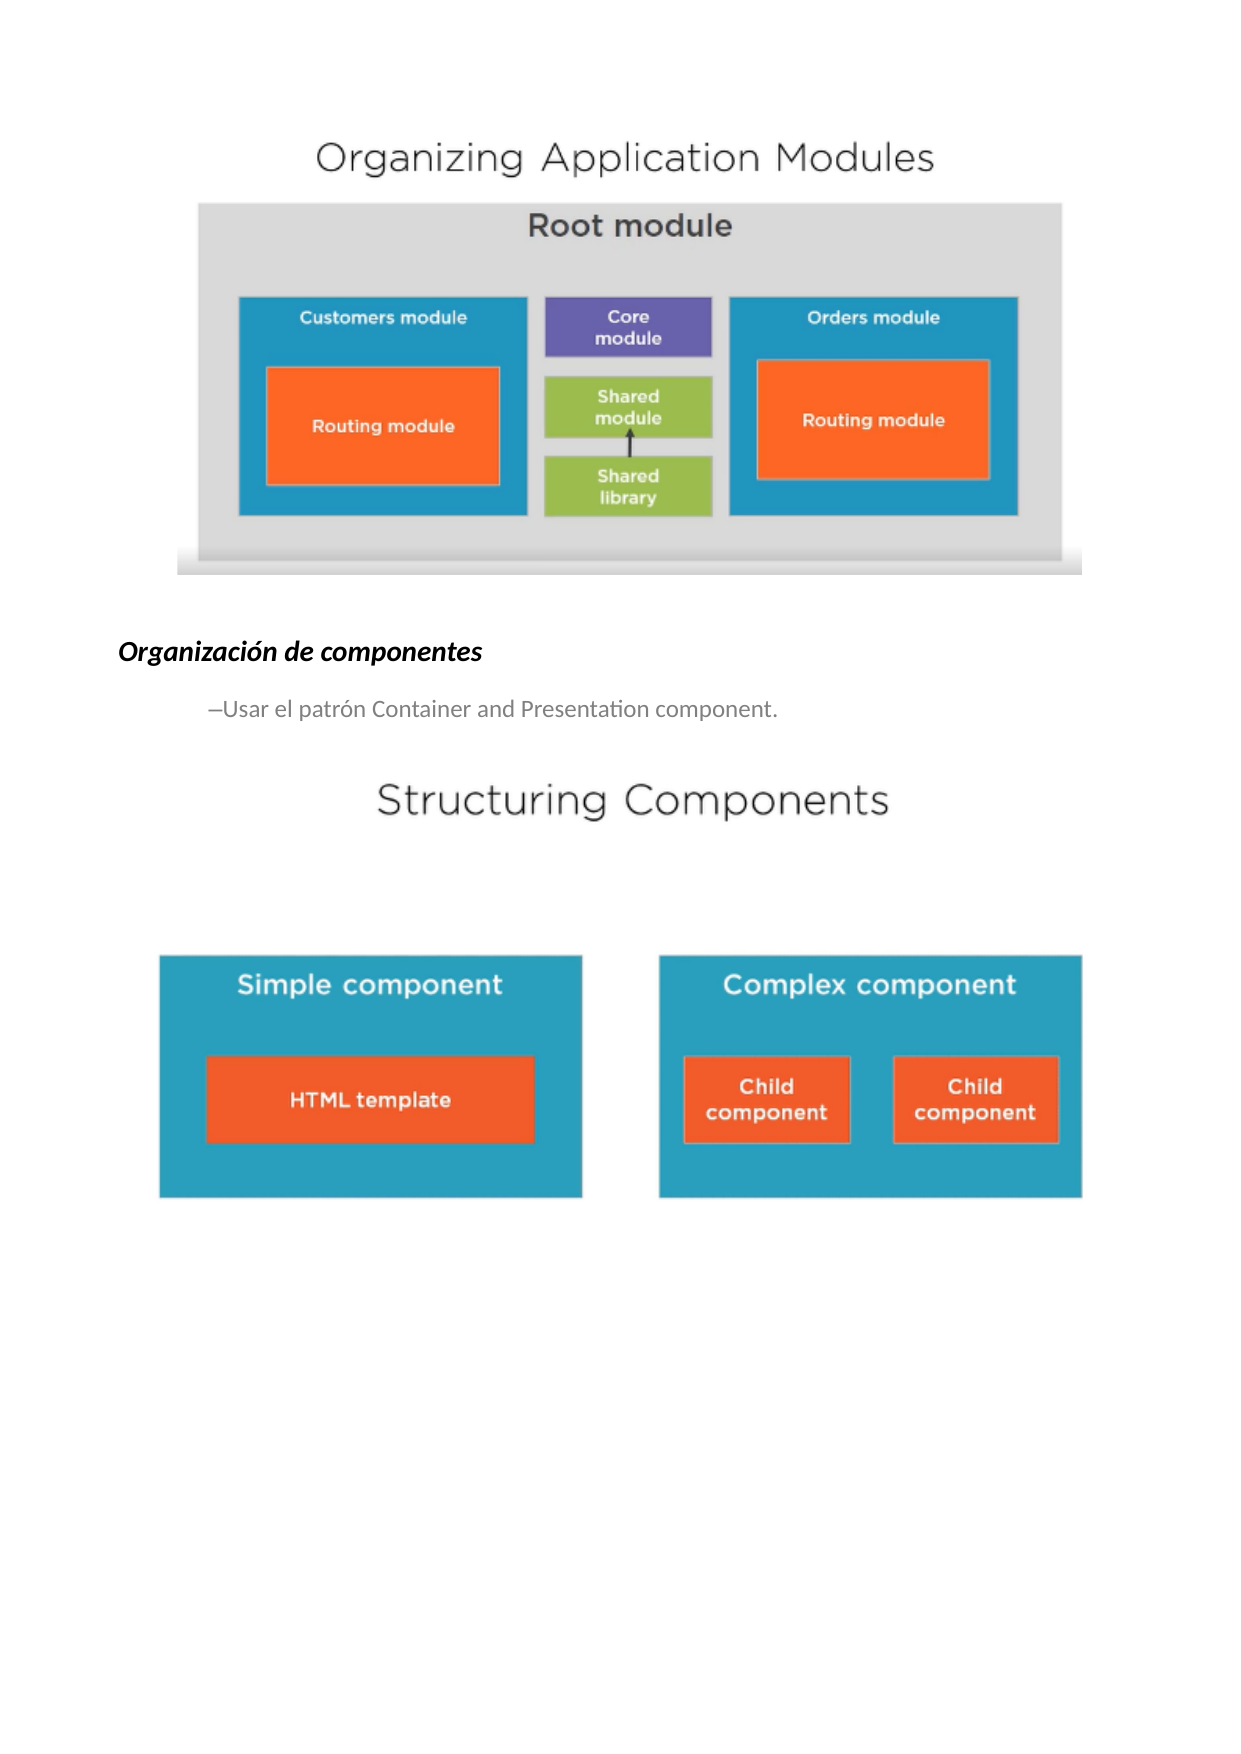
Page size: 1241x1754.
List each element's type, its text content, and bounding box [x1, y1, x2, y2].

list Usar el patrón Container and Presentation component. [158, 693, 1123, 724]
picture [177, 118, 1082, 575]
picture [132, 749, 1097, 1212]
subtitle Organización de componentes [118, 633, 1123, 668]
